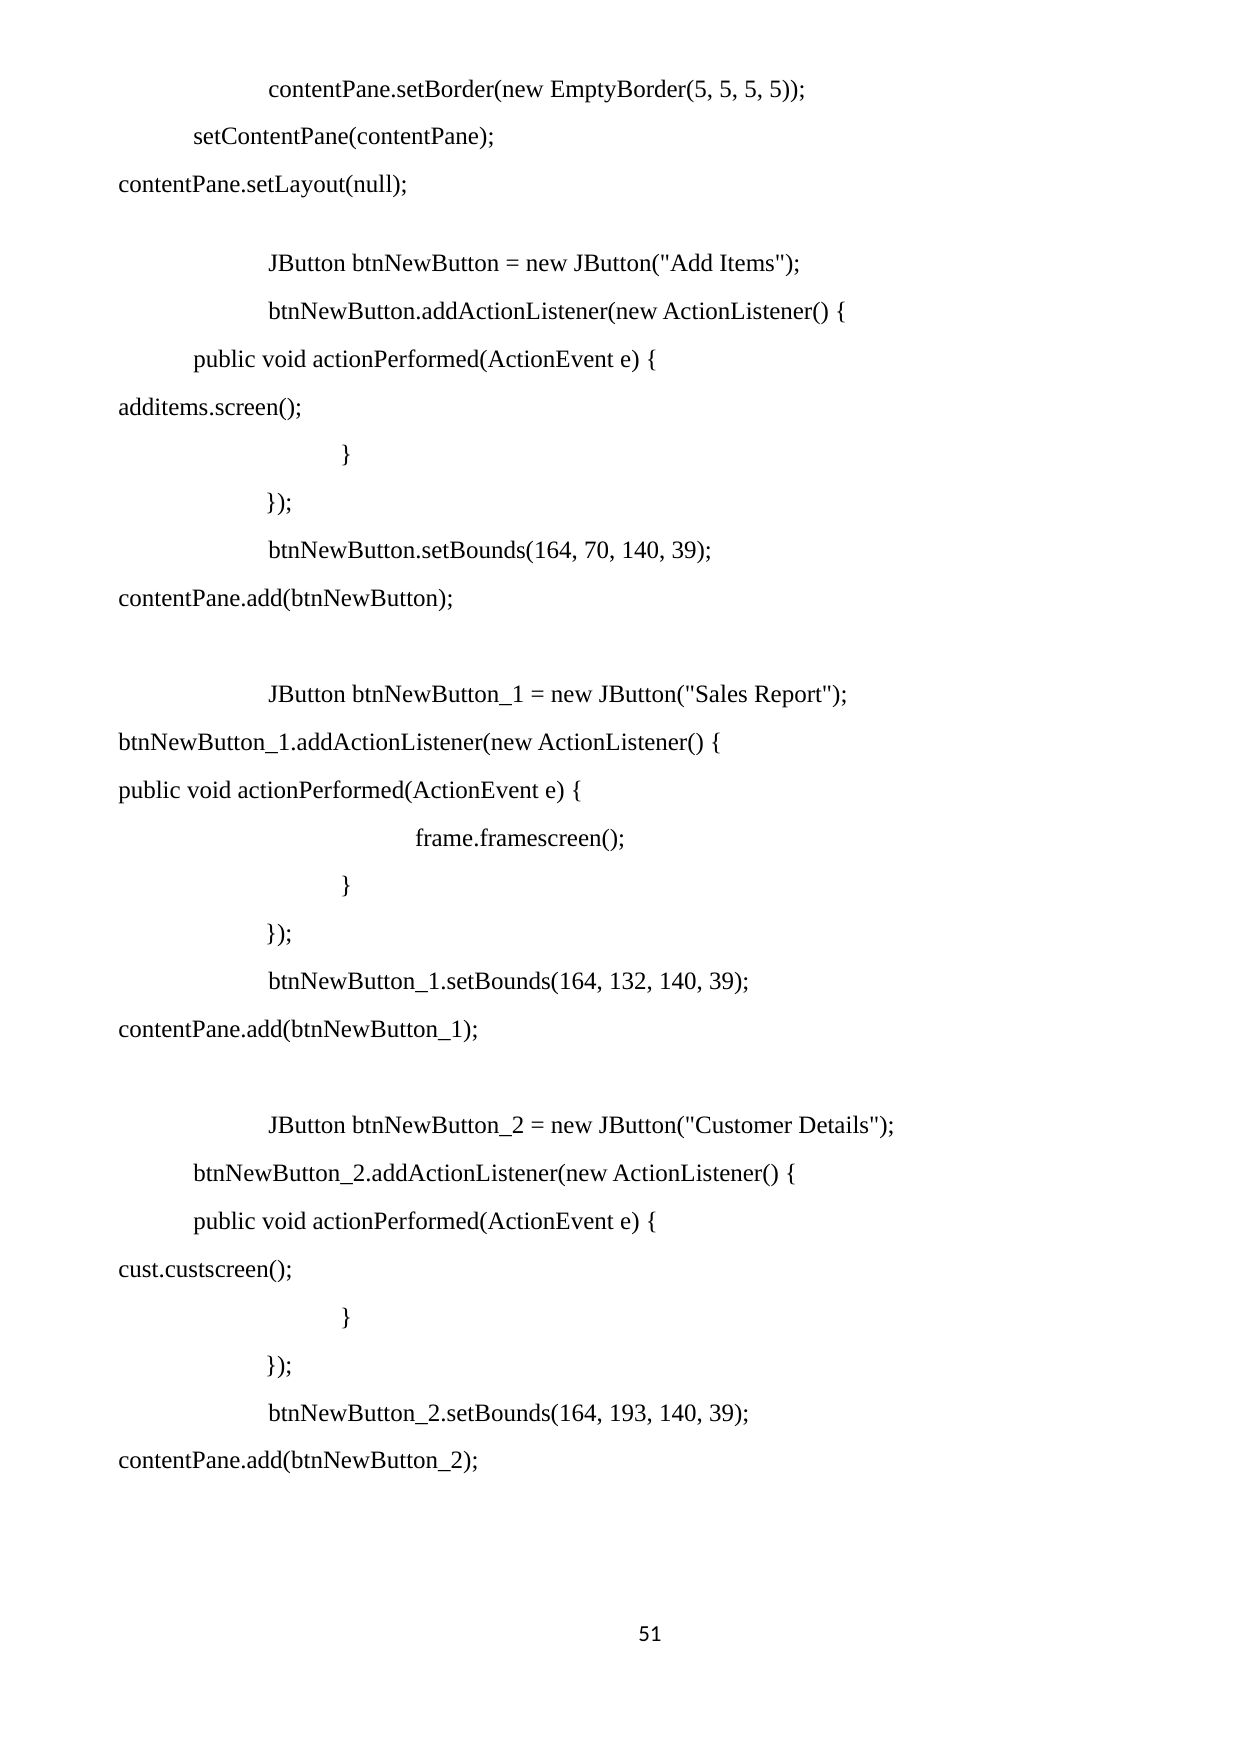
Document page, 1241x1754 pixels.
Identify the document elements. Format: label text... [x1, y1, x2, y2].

text }); [116, 1350, 1189, 1378]
text contentPane.setBorder(new EmptyBorder(5, 5, 5, 5)); setContentPane(contentPane); contentPane.setLayout(null); [116, 74, 865, 198]
text JButton btnNewButton = new JButton("Add Items"); [268, 248, 1183, 277]
text } [116, 871, 1189, 899]
text JButton btnNewButton_2 = new JButton("Customer Details"); btnNewButton_2.addActionListener(new ActionListener() { public void actionPerformed(ActionEvent e) { cust.custscreen(); [116, 1110, 943, 1283]
text btnNewButton_2.setBounds(164, 193, 140, 39); contentPane.add(btnNewButton_2); [116, 1398, 1116, 1474]
text JButton btnNewButton_1 = new JButton("Sales Report"); btnNewButton_1.addActionListener(new ActionListener() { public void actionPerformed(ActionEvent e) { [116, 679, 943, 803]
text }); [116, 918, 1189, 947]
text btnNewButton.setBounds(164, 70, 140, 39); contentPane.add(btnNewButton); [116, 535, 1053, 612]
text frame.framescreen(); [116, 823, 1189, 851]
text btnNewButton.addActionListener(new ActionListener() { public void actionPerformed(ActionEvent e) { additems.screen(); [116, 296, 917, 420]
text btnNewButton_1.setBounds(164, 132, 140, 39); contentPane.add(btnNewButton_1); [116, 966, 1116, 1043]
text }); [116, 487, 1189, 516]
text } [116, 439, 1189, 468]
text } [116, 1302, 1189, 1331]
